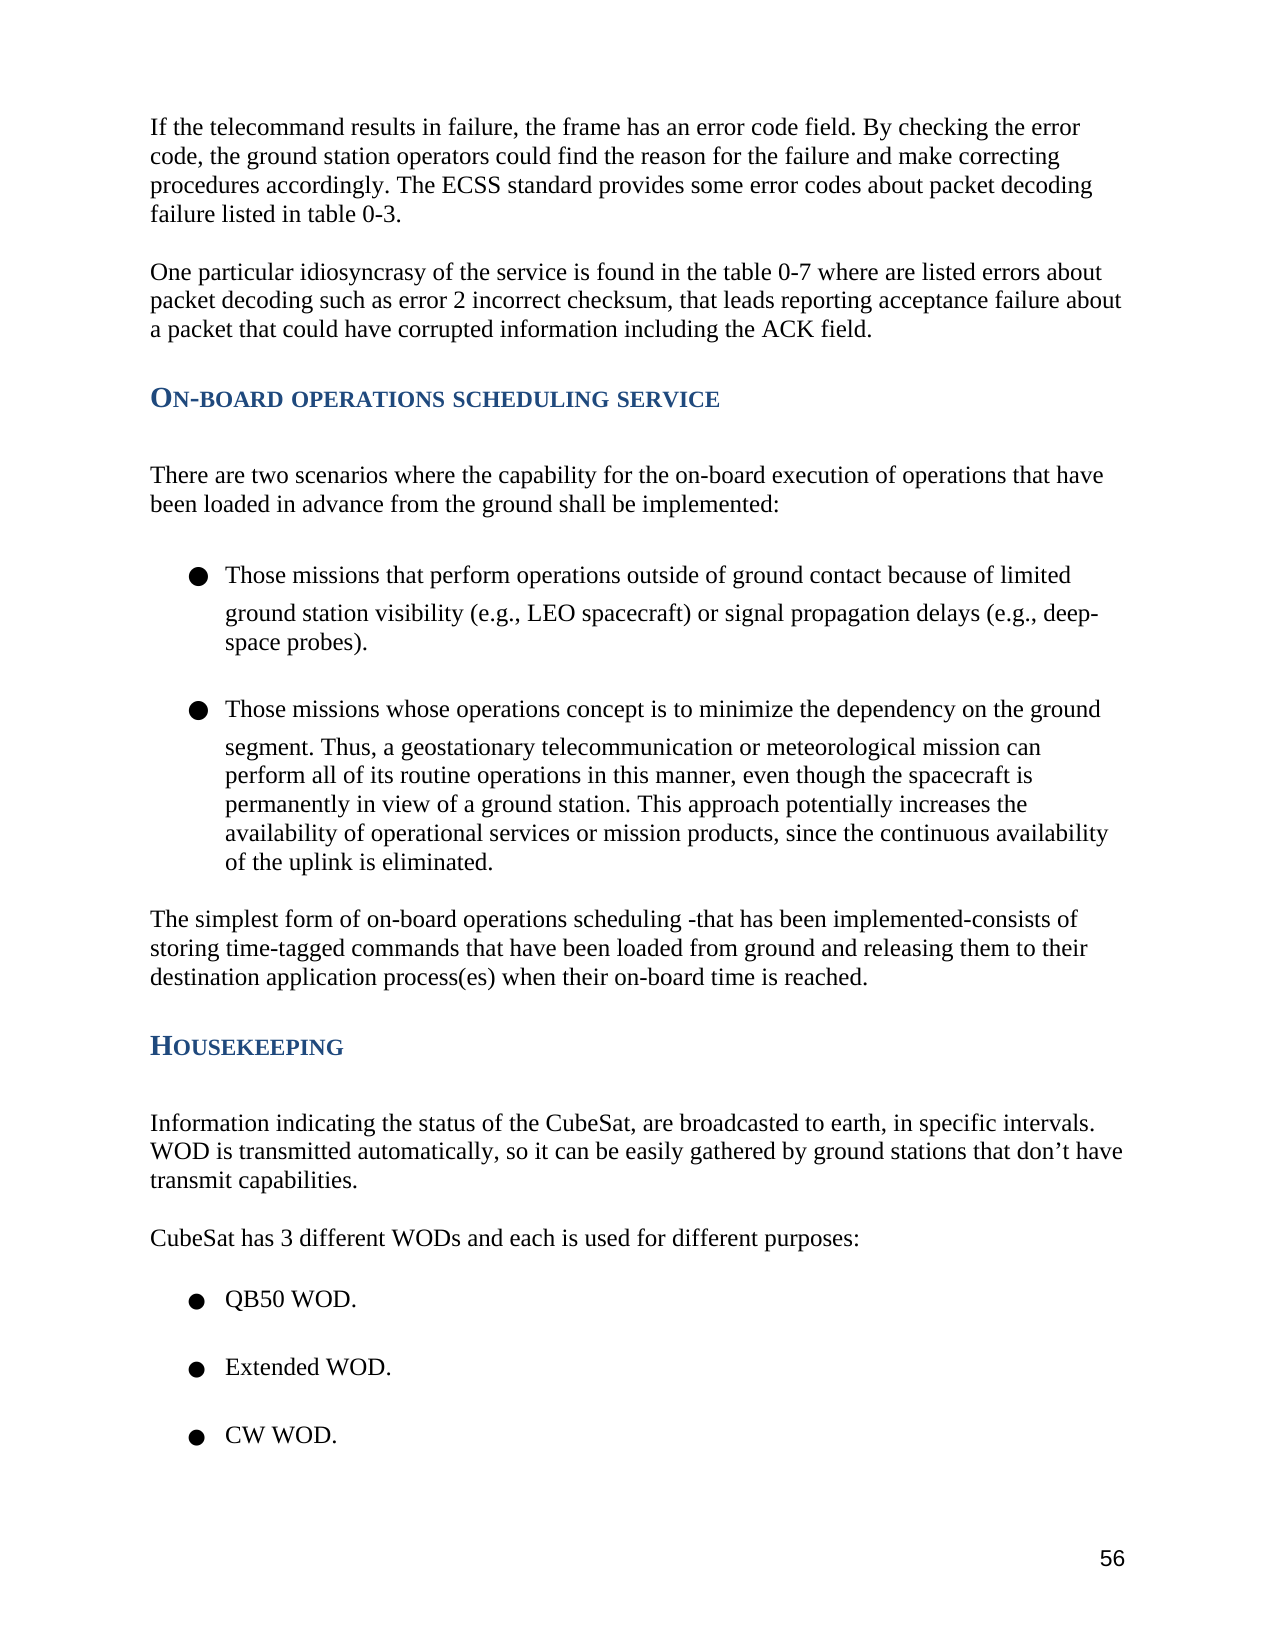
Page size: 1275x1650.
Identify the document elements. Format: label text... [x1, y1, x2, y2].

list QB50 WOD. [187, 1277, 1125, 1319]
text There are two scenarios where the capability for the on-board execution of operations that have been loaded in advance from the ground shall be implemented: [150, 460, 1125, 517]
text If the telecommand results in failure, the frame has an error code field. By checking the error code, the ground station operators could find the reason for the failure and make correcting procedures accordingly. The ECSS standard provides some error codes about packet decoding failure listed in table 0-3. [150, 112, 1125, 227]
text CubeSat has 3 different WODs and each is used for different purposes: [150, 1223, 1125, 1252]
text One particular idiosyncrasy of the service is found in the table 0-7 where are listed errors about packet decoding such as error 2 incorrect checksum, that leads reporting acceptance failure about a packet that could have corrupted information including the ACK field. [150, 257, 1125, 343]
text The simplest form of on-board operations scheduling -that has been implemented-consists of storing time-tagged commands that have been loaded from ground and releasing them to their destination application process(es) when their on-board time is reached. [150, 904, 1125, 991]
text Information indicating the status of the CubeSat, are broadcasted to earth, in specific intervals. WOD is transmitted automatically, so it can be easily gathered by ground stations that don’t have transmit capabilities. [150, 1108, 1125, 1194]
list Those missions that perform operations outside of ground contact because of limited ground station visibility (e.g., LEO spacecraft) or signal propagation delays (e.g., deep-space probes). [187, 547, 1125, 655]
subtitle Housekeeping [150, 1028, 1089, 1062]
list Extended WOD. [187, 1344, 1125, 1387]
subtitle On-board operations scheduling service [150, 380, 1089, 414]
list CW WOD. [187, 1412, 1125, 1455]
list Those missions whose operations concept is to minimize the dependency on the ground segment. Thus, a geostationary telecommunication or meteorological mission can perform all of its routine operations in this manner, even though the spacecraft is permanently in view of a ground station. This approach potentially increases the availability of operational services or mission products, since the continuous availability of the uplink is eliminated. [187, 680, 1125, 875]
